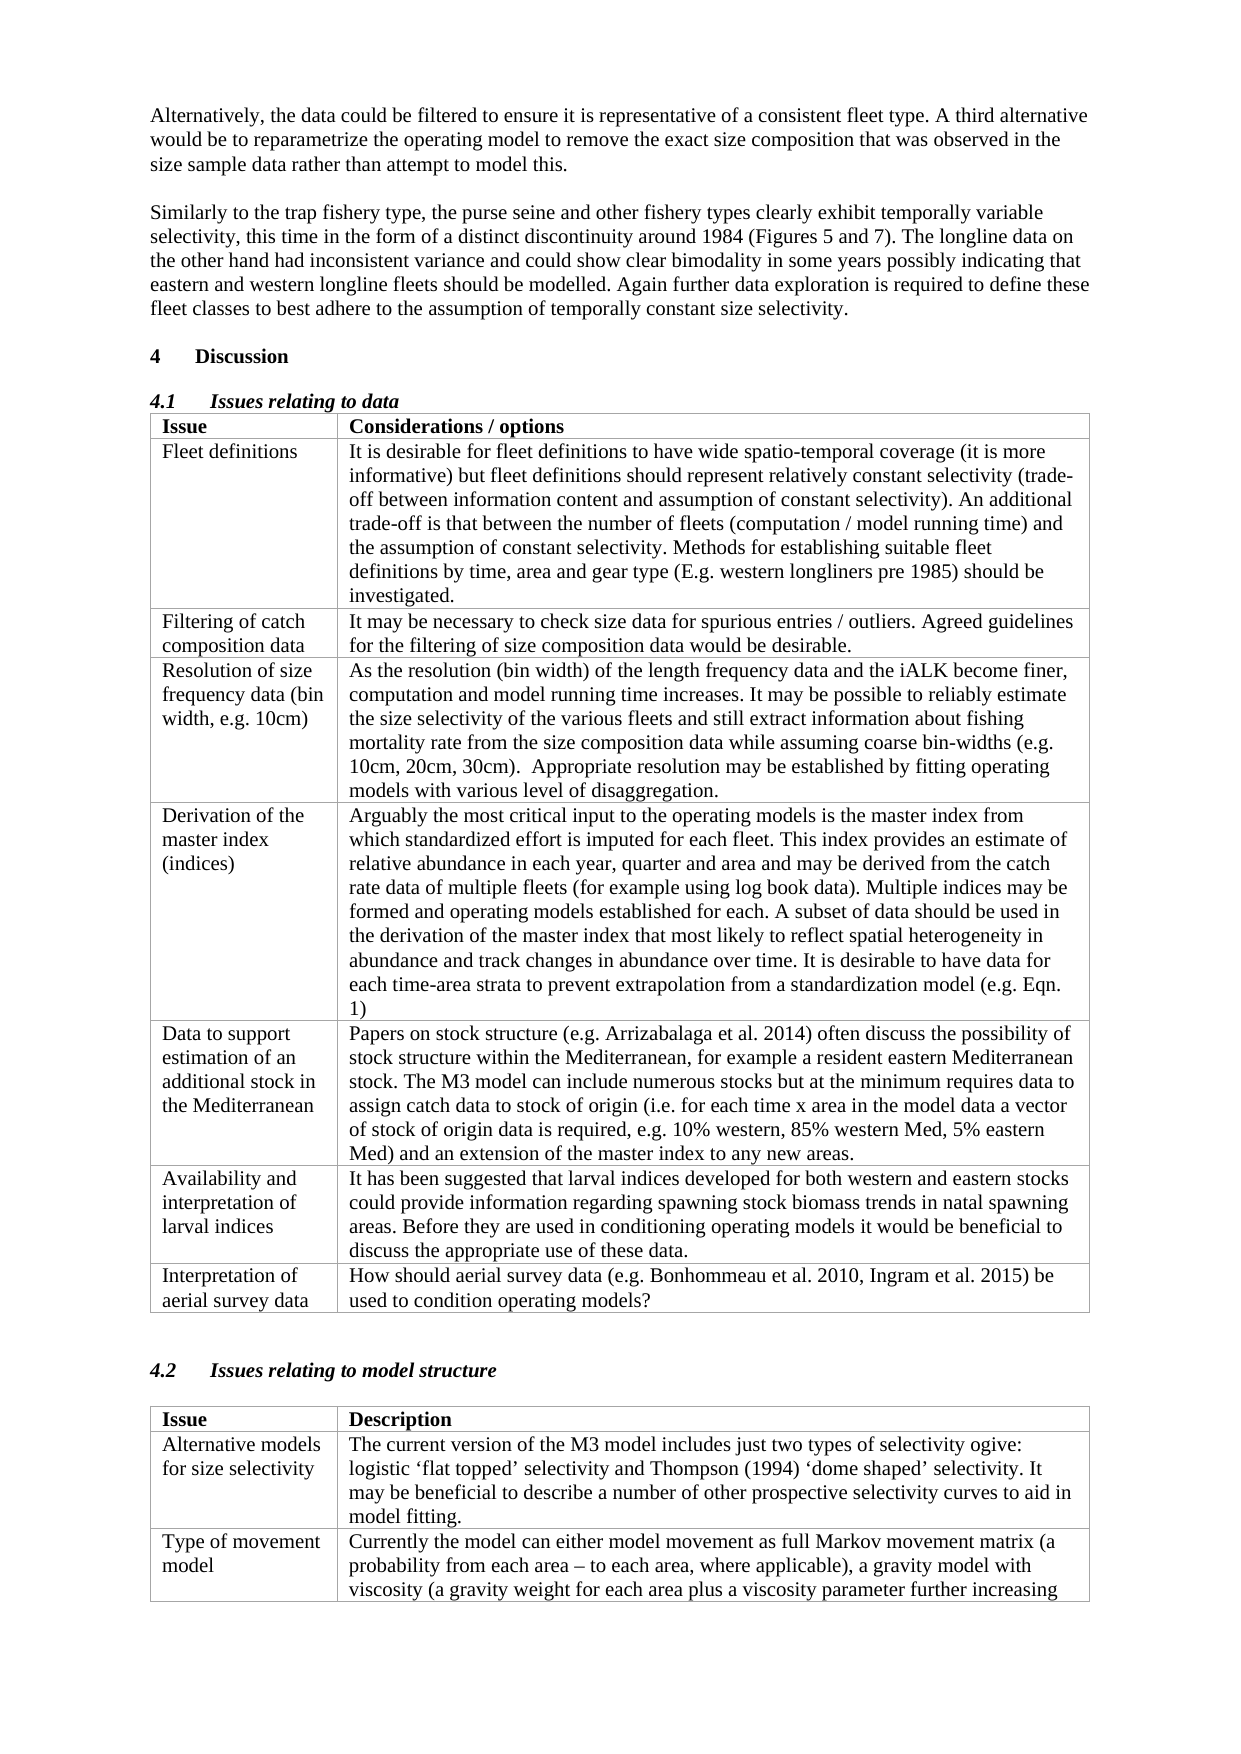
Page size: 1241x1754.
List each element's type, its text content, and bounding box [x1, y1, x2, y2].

table_header Issue [151, 1407, 337, 1431]
table_cell As the resolution (bin width) of the length frequency data and the iALK become finer, computation and model running time increases. It may be possible to reliably estimate the size selectivity of the various fleets and still extract information about fishing mortality rate from the size composition data while assuming coarse bin-widths (e.g. 10cm, 20cm, 30cm). Appropriate resolution may be established by fitting operating models with various level of disaggregation. [338, 658, 1089, 802]
table_cell Data to support estimation of an additional stock in the Mediterranean [151, 1021, 337, 1165]
table_cell Alternative models for size selectivity [151, 1432, 337, 1528]
table_cell How should aerial survey data (e.g. Bonhommeau et al. 2010, Ingram et al. 2015) be used to condition operating models? [338, 1264, 1089, 1312]
table_header Issue [151, 414, 337, 438]
table_cell Derivation of the master index (indices) [151, 803, 337, 1020]
table_cell It may be necessary to check size data for spurious entries / outliers. Agreed guidelines for the filtering of size composition data would be desirable. [338, 609, 1089, 657]
table_header Description [338, 1407, 1089, 1431]
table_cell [338, 1529, 1089, 1601]
table_header Considerations / options [338, 414, 1089, 438]
subtitle Issues relating to data [150, 389, 1090, 413]
table_cell Arguably the most critical input to the operating models is the master index from which standardized effort is imputed for each fleet. This index provides an estimate of relative abundance in each year, quarter and area and may be derived from the catch rate data of multiple fleets (for example using log book data). Multiple indices may be formed and operating models established for each. A subset of data should be used in the derivation of the master index that most likely to reflect spatial heterogeneity in abundance and track changes in abundance over time. It is desirable to have data for each time-area strata to prevent extrapolation from a standardization model (e.g. Eqn. 1) [338, 803, 1089, 1020]
table_cell Fleet definitions [151, 439, 337, 607]
table_cell Availability and interpretation of larval indices [151, 1166, 337, 1262]
table_cell It has been suggested that larval indices developed for both western and eastern stocks could provide information regarding spawning stock biomass trends in natal spawning areas. Before they are used in conditioning operating models it would be beneficial to discuss the appropriate use of these data. [338, 1166, 1089, 1262]
table_cell Resolution of size frequency data (bin width, e.g. 10cm) [151, 658, 337, 802]
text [150, 103, 1090, 176]
subtitle Discussion [150, 344, 1090, 368]
table_cell Filtering of catch composition data [151, 609, 337, 657]
table_cell It is desirable for fleet definitions to have wide spatio-temporal coverage (it is more informative) but fleet definitions should represent relatively constant selectivity (trade-off between information content and assumption of constant selectivity). An additional trade-off is that between the number of fleets (computation / model running time) and the assumption of constant selectivity. Methods for establishing suitable fleet definitions by time, area and gear type (E.g. western longliners pre 1985) should be investigated. [338, 439, 1089, 607]
text Similarly to the trap fishery type, the purse seine and other fishery types clearly exhibit temporally variable selectivity, this time in the form of a distinct discontinuity around 1984 (Figures 5 and 7). The longline data on the other hand had inconsistent variance and could show clear bimodality in some years possibly indicating that eastern and western longline fleets should be modelled. Again further data exploration is required to define these fleet classes to best adhere to the assumption of temporally constant size selectivity. [150, 199, 1090, 320]
table_cell Papers on stock structure (e.g. Arrizabalaga et al. 2014) often discuss the possibility of stock structure within the Mediterranean, for example a resident eastern Mediterranean stock. The M3 model can include numerous stocks but at the minimum requires data to assign catch data to stock of origin (i.e. for each time x area in the model data a vector of stock of origin data is required, e.g. 10% western, 85% western Med, 5% eastern Med) and an extension of the master index to any new areas. [338, 1021, 1089, 1165]
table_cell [151, 1529, 337, 1601]
subtitle Issues relating to model structure [150, 1357, 1090, 1382]
table_cell Interpretation of aerial survey data [151, 1264, 337, 1312]
table_cell The current version of the M3 model includes just two types of selectivity ogive: logistic ‘flat topped’ selectivity and Thompson (1994) ‘dome shaped’ selectivity. It may be beneficial to describe a number of other prospective selectivity curves to aid in model fitting. [338, 1432, 1089, 1528]
